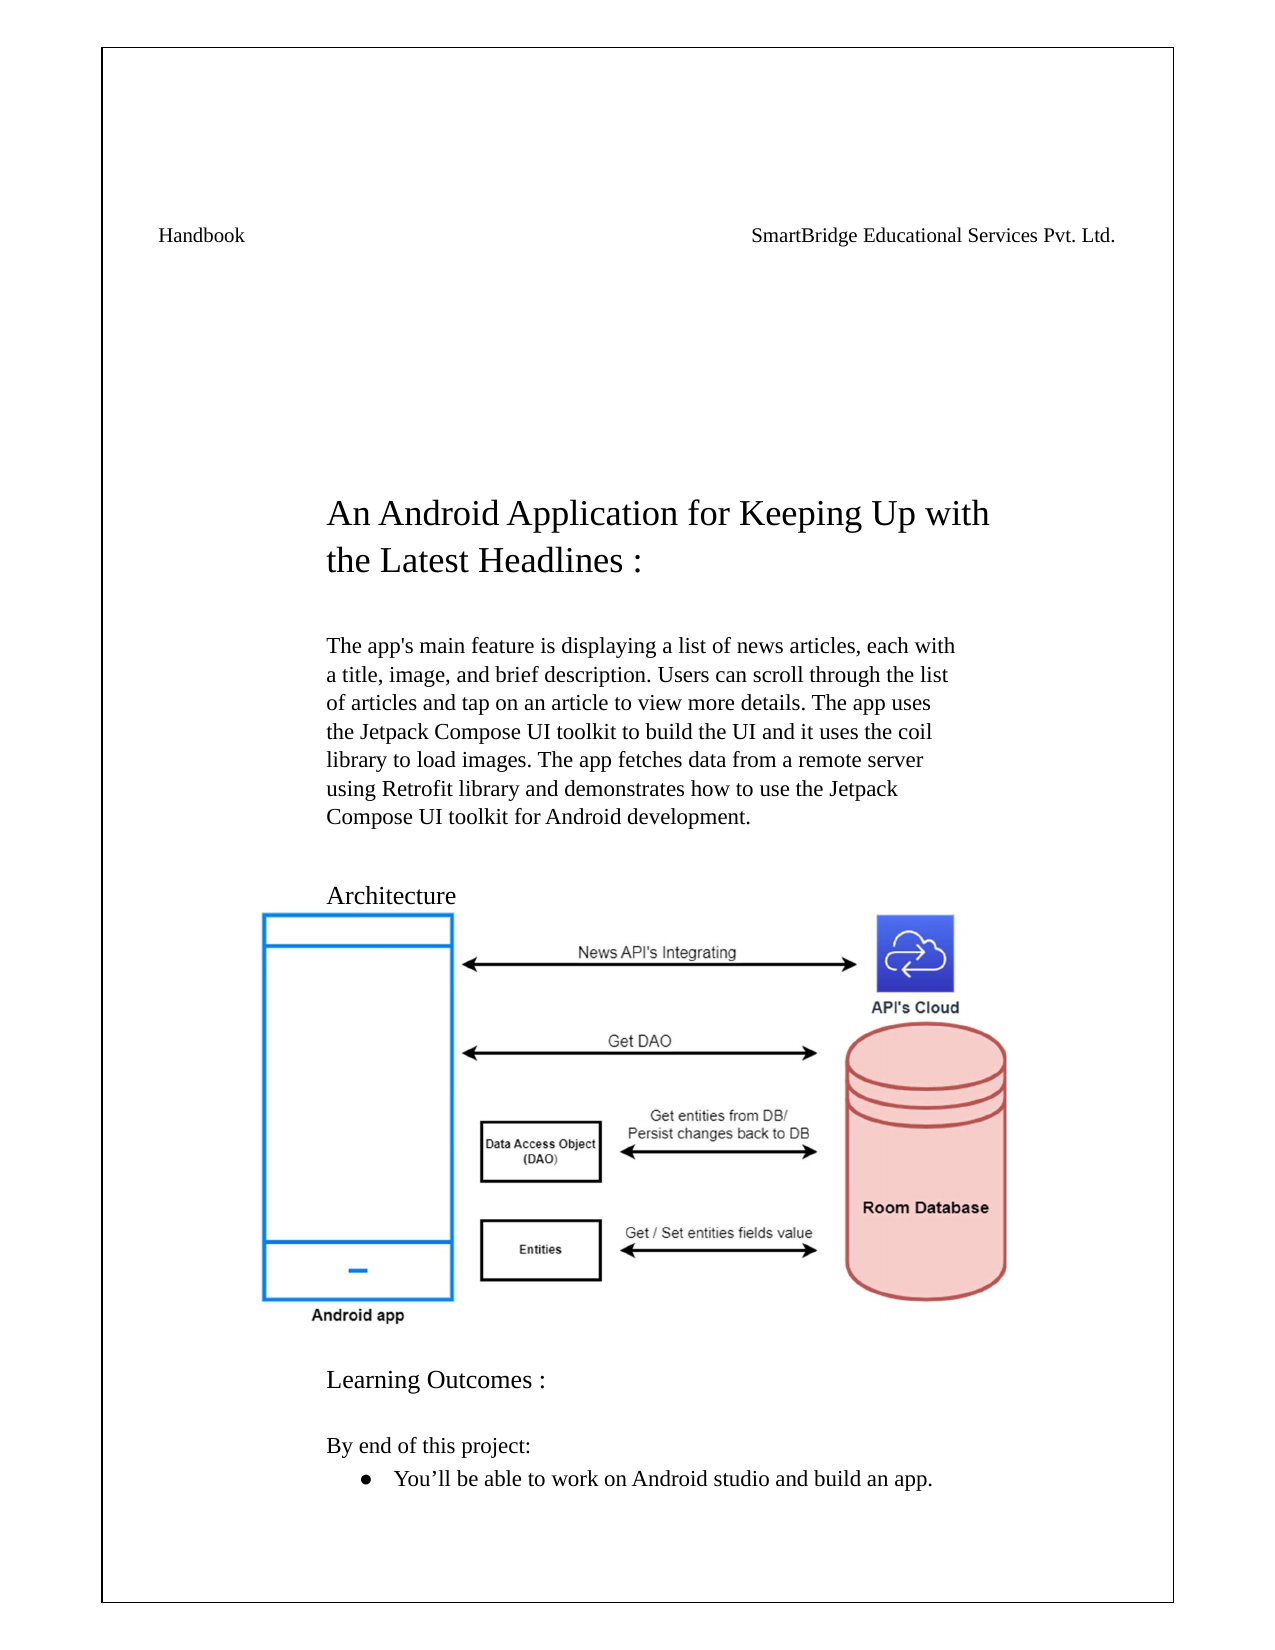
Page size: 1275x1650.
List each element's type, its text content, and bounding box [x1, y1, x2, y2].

text An Android Application for Keeping Up with the Latest Headlines : [326, 491, 997, 581]
picture [261, 912, 1007, 1325]
text The app's main feature is displaying a list of news articles, each with a title, image, and brief description. Users can scroll through the list of articles and tap on an article to view more details. The app uses the Jetpack Compose UI toolkit to build the UI and it uses the coil library to load images. The app fetches data from a remote server using Retrofit library and demonstrates how to use the Jetpack Compose UI toolkit for Android development. [326, 632, 965, 829]
subtitle Architecture [326, 880, 1121, 910]
text Handbook SmartBridge Educational Services Pvt. Ltd. [60, 223, 1121, 247]
text Learning Outcomes : [326, 1364, 1121, 1394]
list You’ll be able to work on Android studio and build an app. [359, 1465, 1121, 1491]
text By end of this project: [326, 1432, 1121, 1459]
